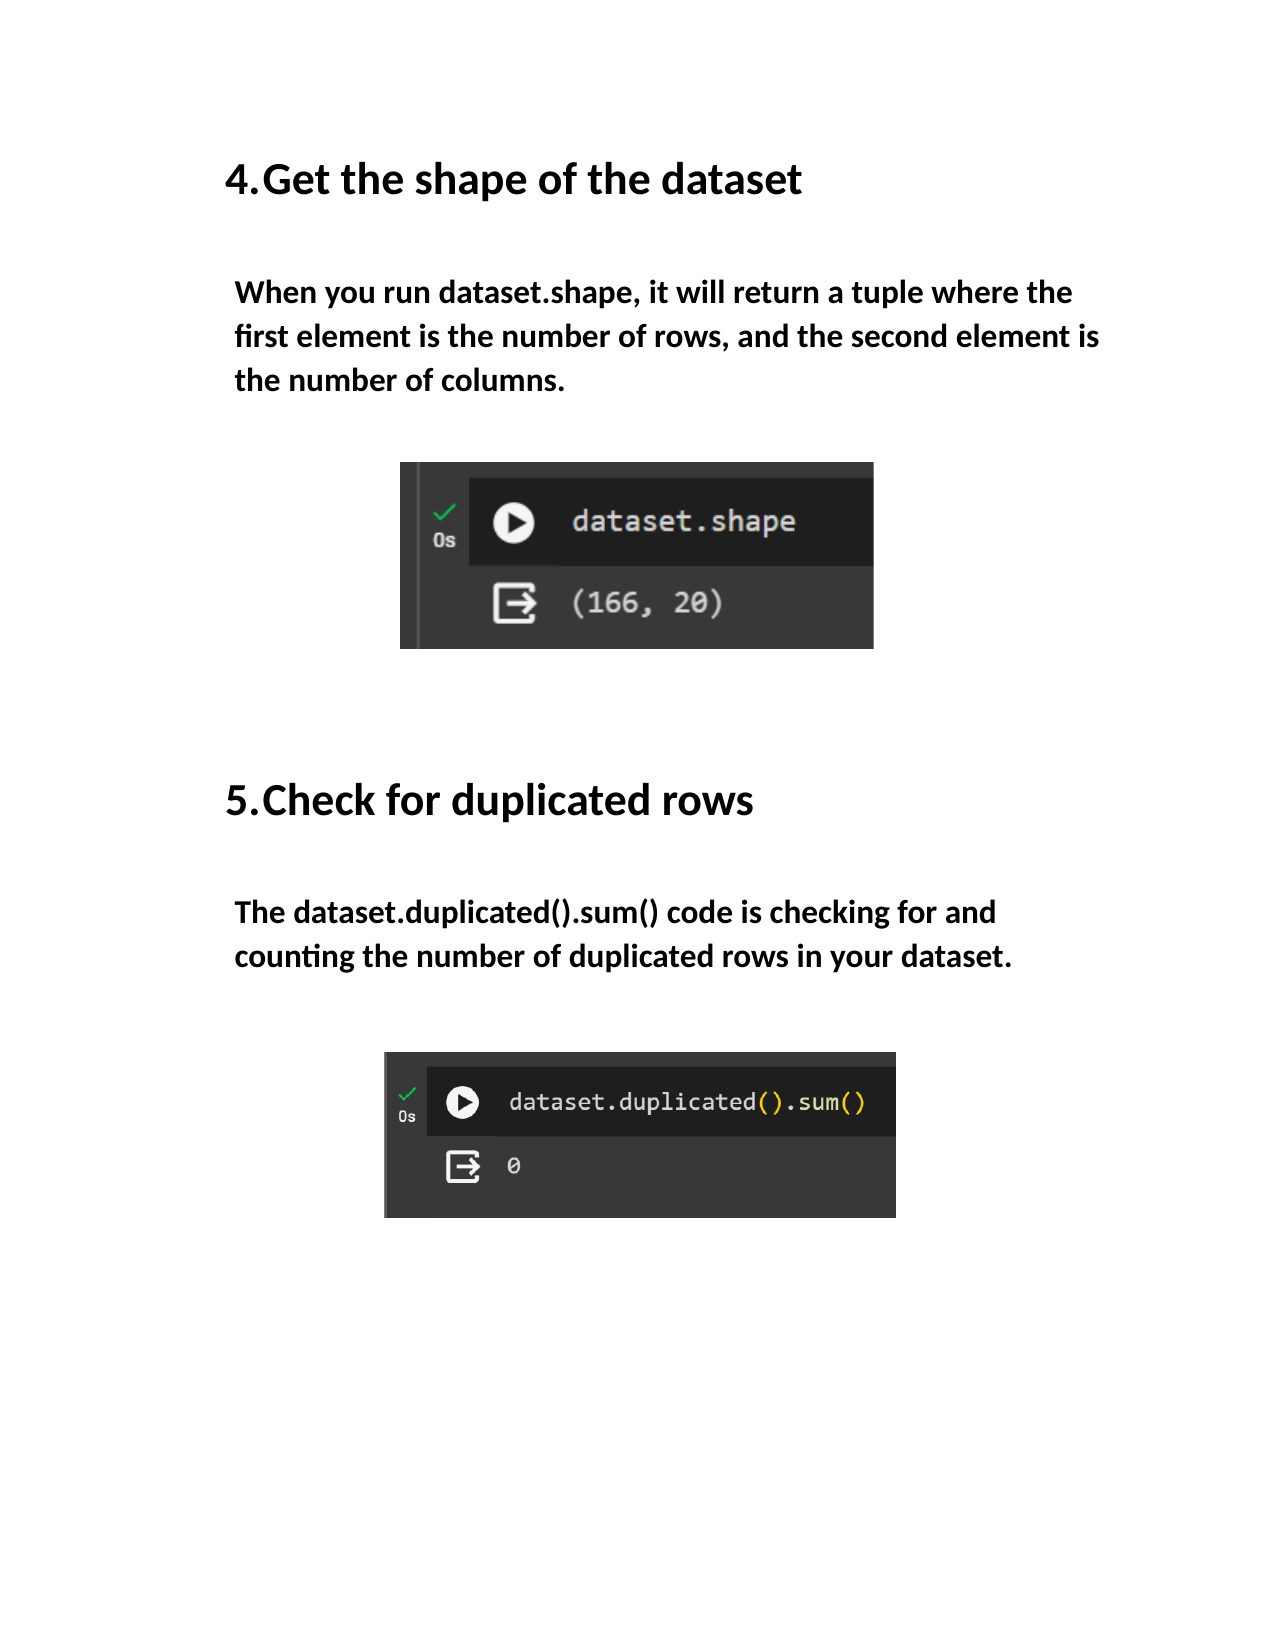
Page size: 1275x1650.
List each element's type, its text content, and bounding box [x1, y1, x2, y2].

list Get the shape of the dataset [225, 150, 1125, 206]
list The dataset.duplicated().sum() code is checking for and counting the number of duplicated rows in your dataset. [234, 832, 1125, 975]
list Check for duplicated rows [225, 771, 1125, 827]
picture [400, 462, 874, 649]
list When you run dataset.shape, it will return a tuple where the first element is the number of rows, and the second element is the number of columns. [234, 271, 1125, 399]
picture [384, 1052, 896, 1218]
